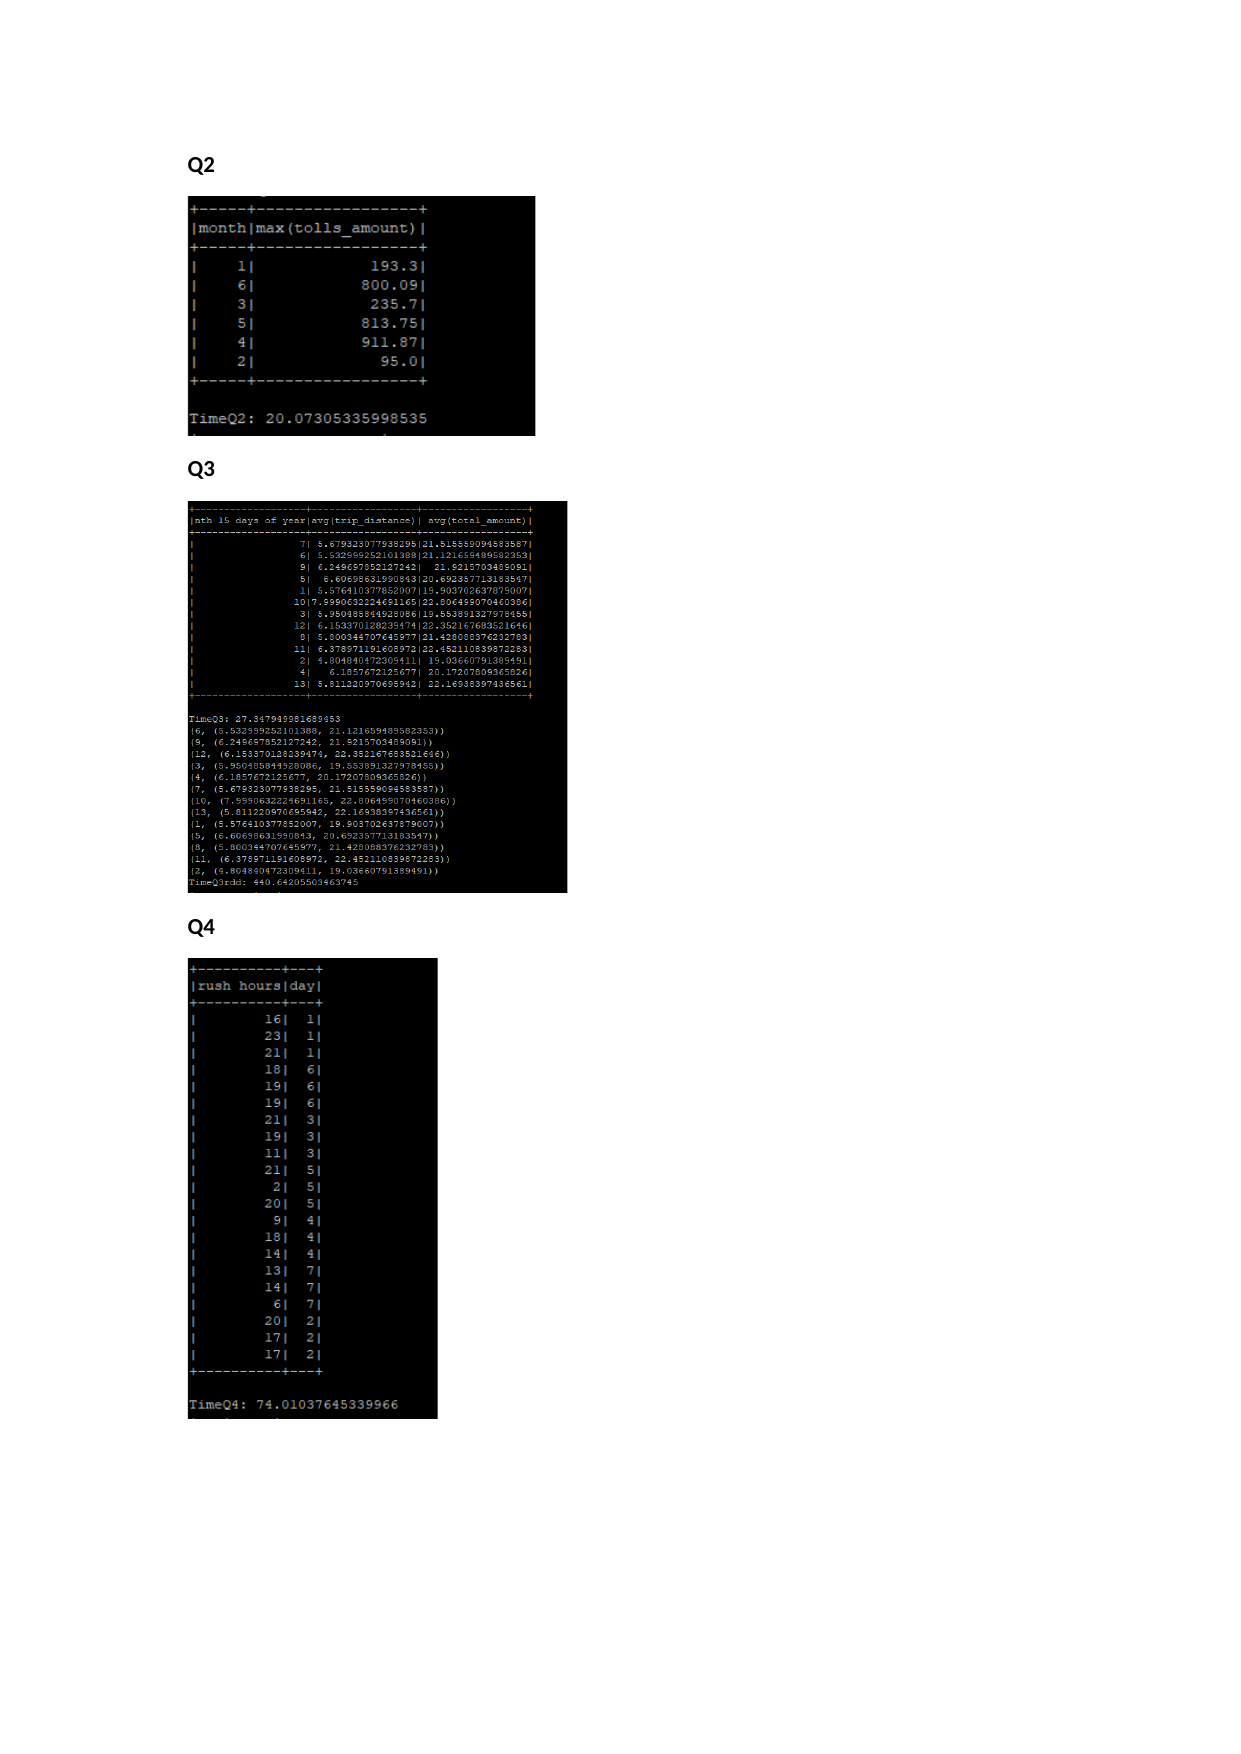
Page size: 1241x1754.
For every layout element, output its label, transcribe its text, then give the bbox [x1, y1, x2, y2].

picture [187, 958, 438, 1419]
text Q3 [187, 454, 1053, 482]
picture [187, 196, 536, 436]
picture [187, 501, 568, 893]
text Q2 [187, 150, 1053, 178]
text Q4 [187, 912, 1053, 940]
